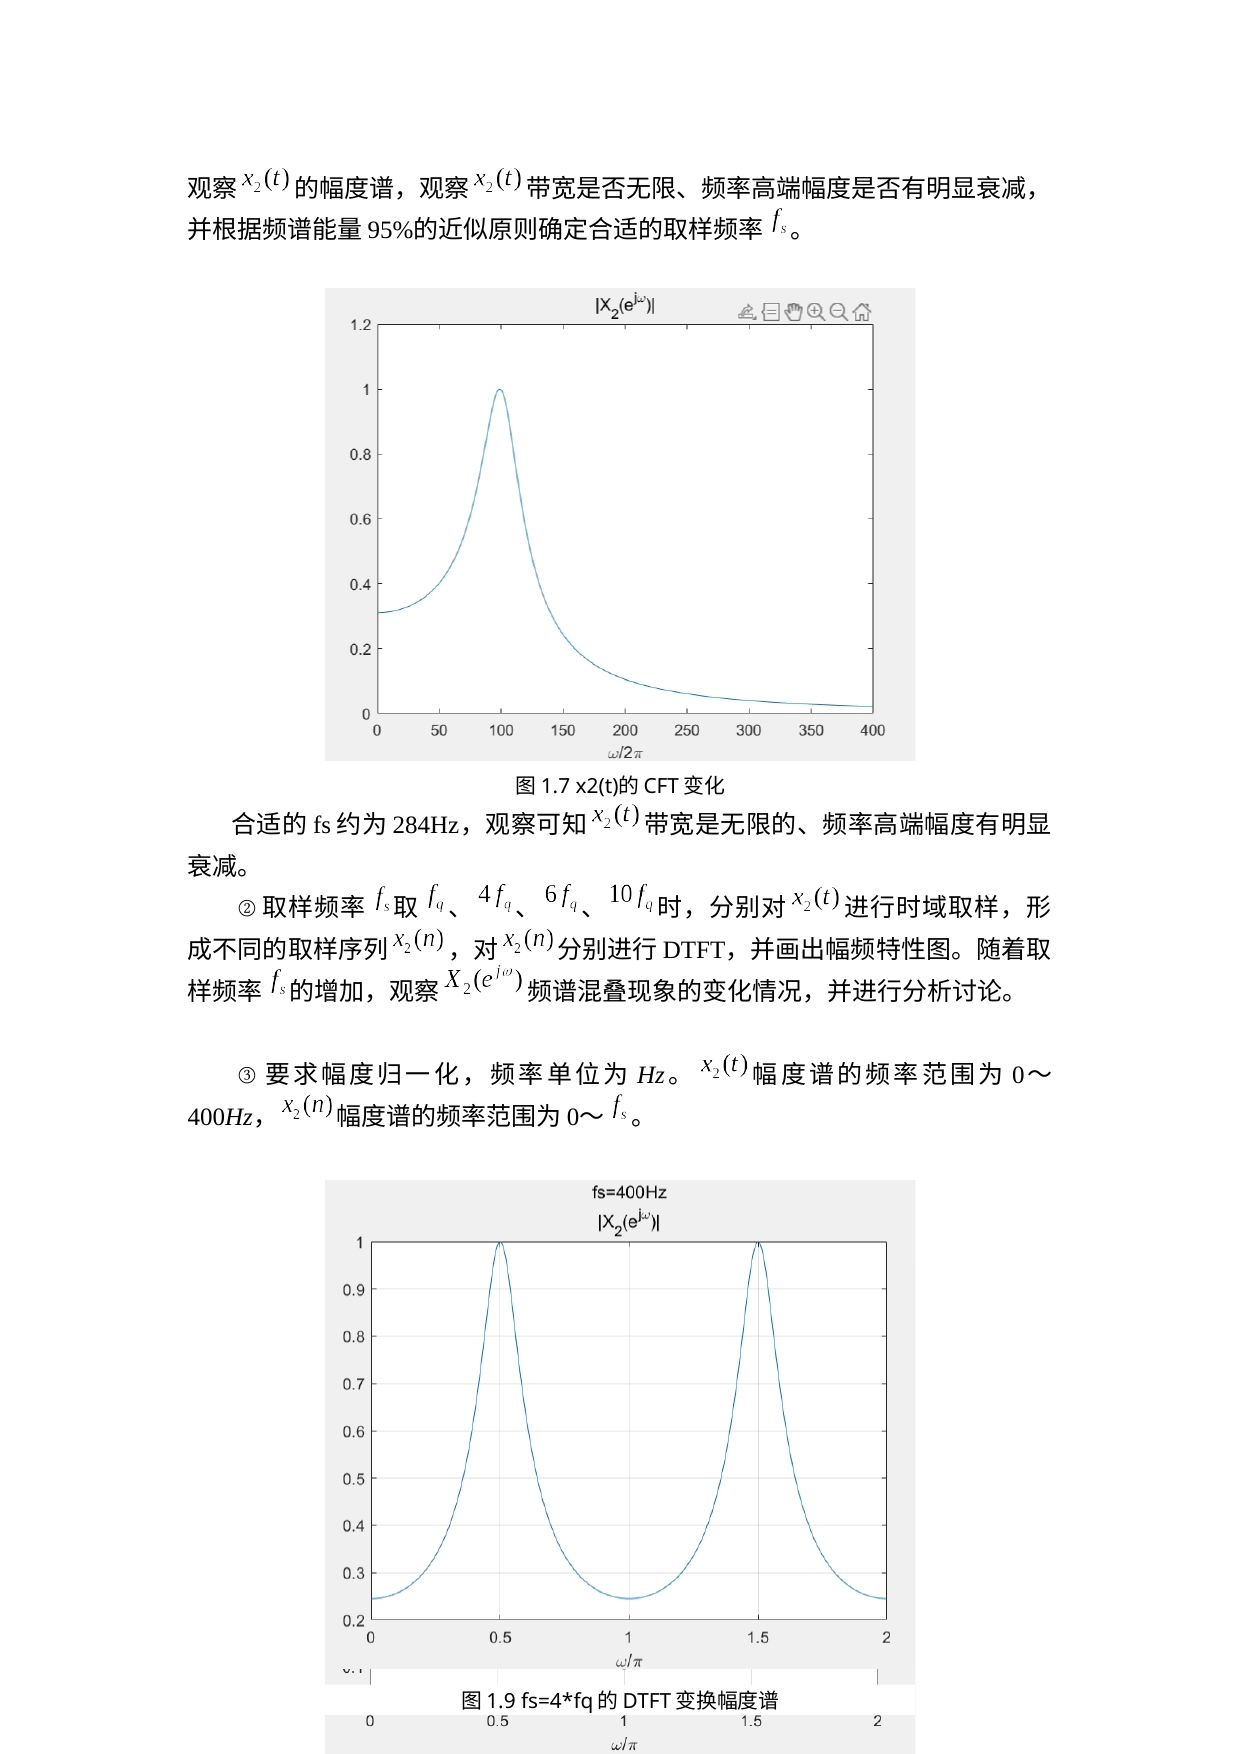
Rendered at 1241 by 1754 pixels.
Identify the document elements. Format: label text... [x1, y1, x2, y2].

picture [325, 1180, 916, 1684]
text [187, 164, 1053, 247]
text ②取样频率取、、、时，分别对进行时域取样，形成不同的取样序列，对分别进行DTFT，并画出幅频特性图。随着取样频率的增加，观察频谱混叠现象的变化情况，并进行分析讨论。 [187, 883, 1053, 1008]
picture [325, 1715, 916, 1754]
picture [325, 288, 916, 761]
text ③要求幅度归一化，频率单位为Hz。幅度谱的频率范围为0～400Hz，幅度谱的频率范围为0～。 [187, 1050, 1053, 1133]
